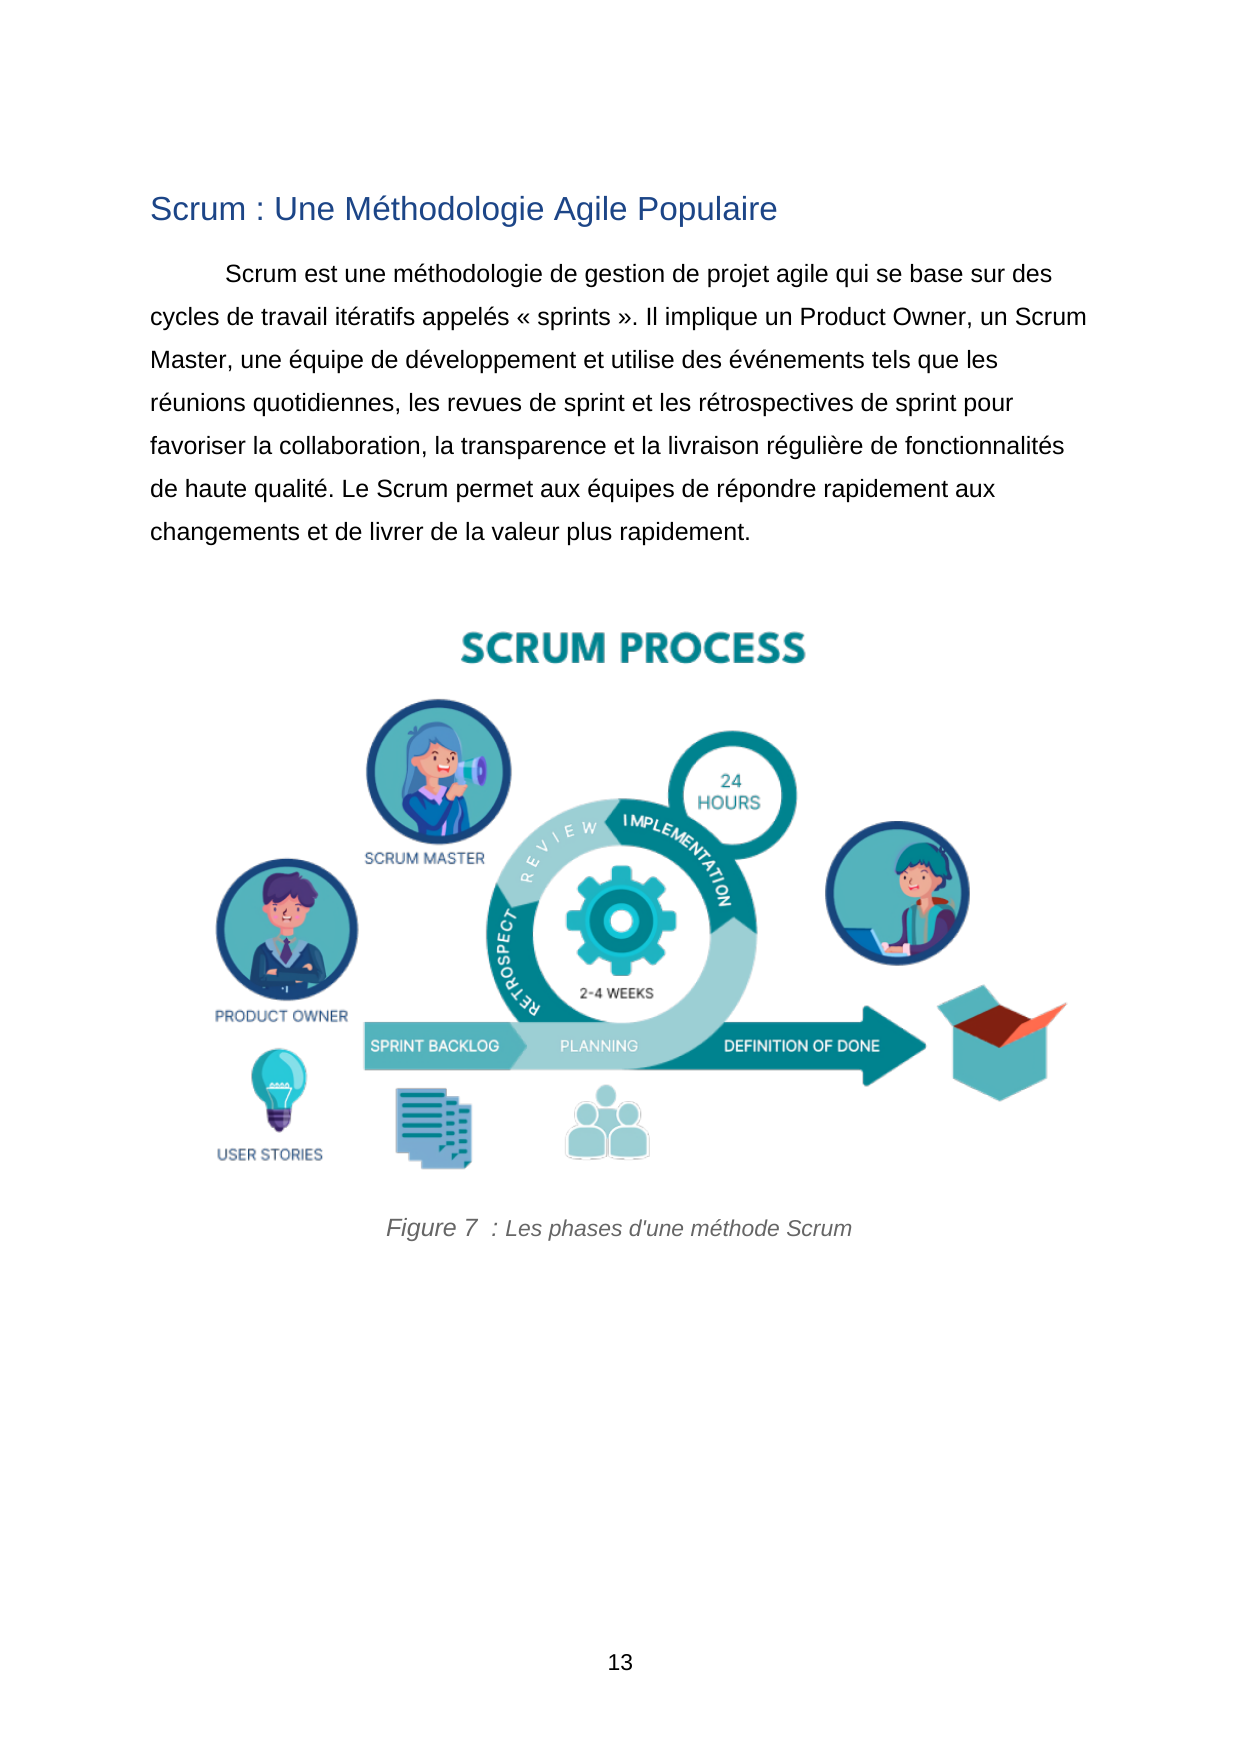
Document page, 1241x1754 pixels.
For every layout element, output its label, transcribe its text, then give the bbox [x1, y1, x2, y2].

subtitle Scrum : Une Méthodologie Agile Populaire [150, 188, 1090, 227]
picture [164, 585, 1105, 1213]
text Scrum est une méthodologie de gestion de projet agile qui se base sur des cycles de travail itératifs appelés « sprints ». Il implique un Product Owner, un Scrum Master, une équipe de développement et utilise des événements tels que les réunions quotidiennes, les revues de sprint et les rétrospectives de sprint pour favoriser la collaboration, la transparence et la livraison régulière de fonctionnalités de haute qualité. Le Scrum permet aux équipes de répondre rapidement aux changements et de livrer de la valeur plus rapidement. [150, 259, 1090, 546]
